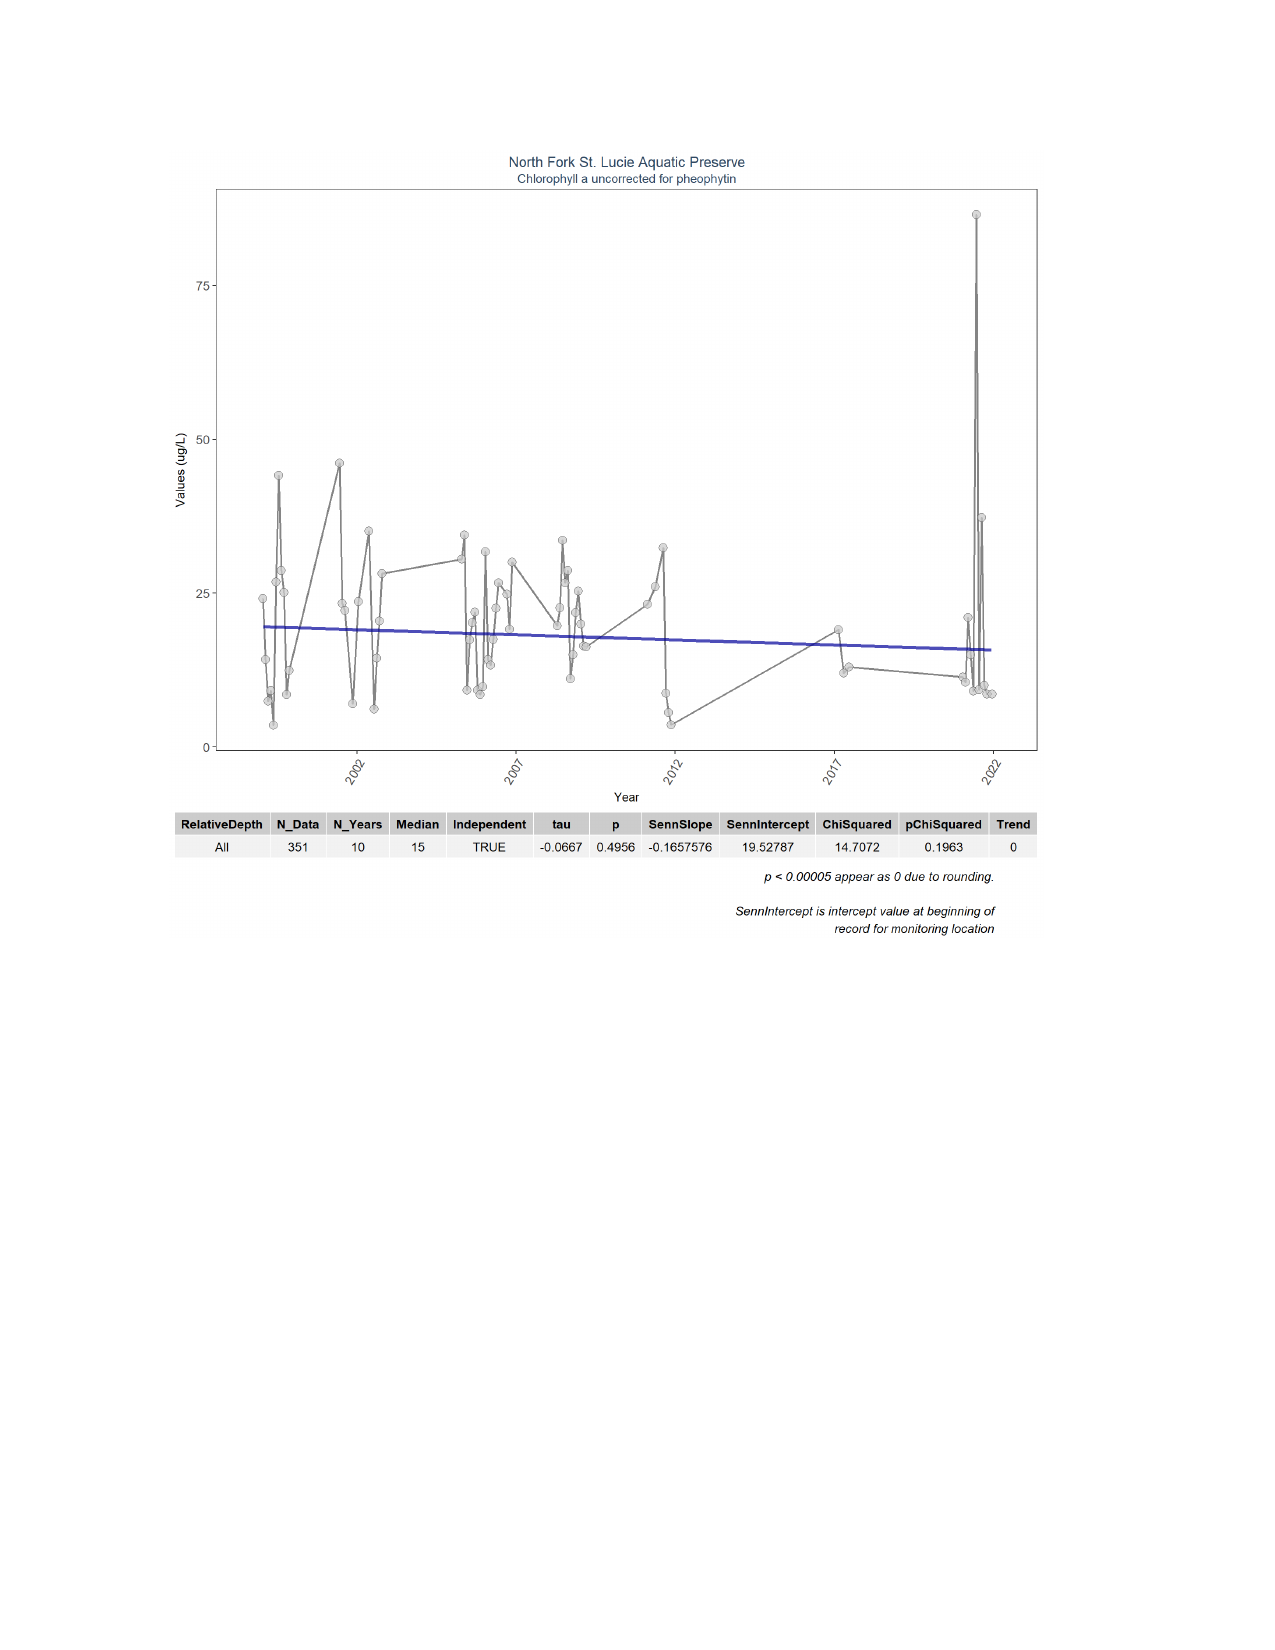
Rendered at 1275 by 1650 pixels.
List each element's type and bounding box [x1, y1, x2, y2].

picture [168, 150, 1044, 938]
